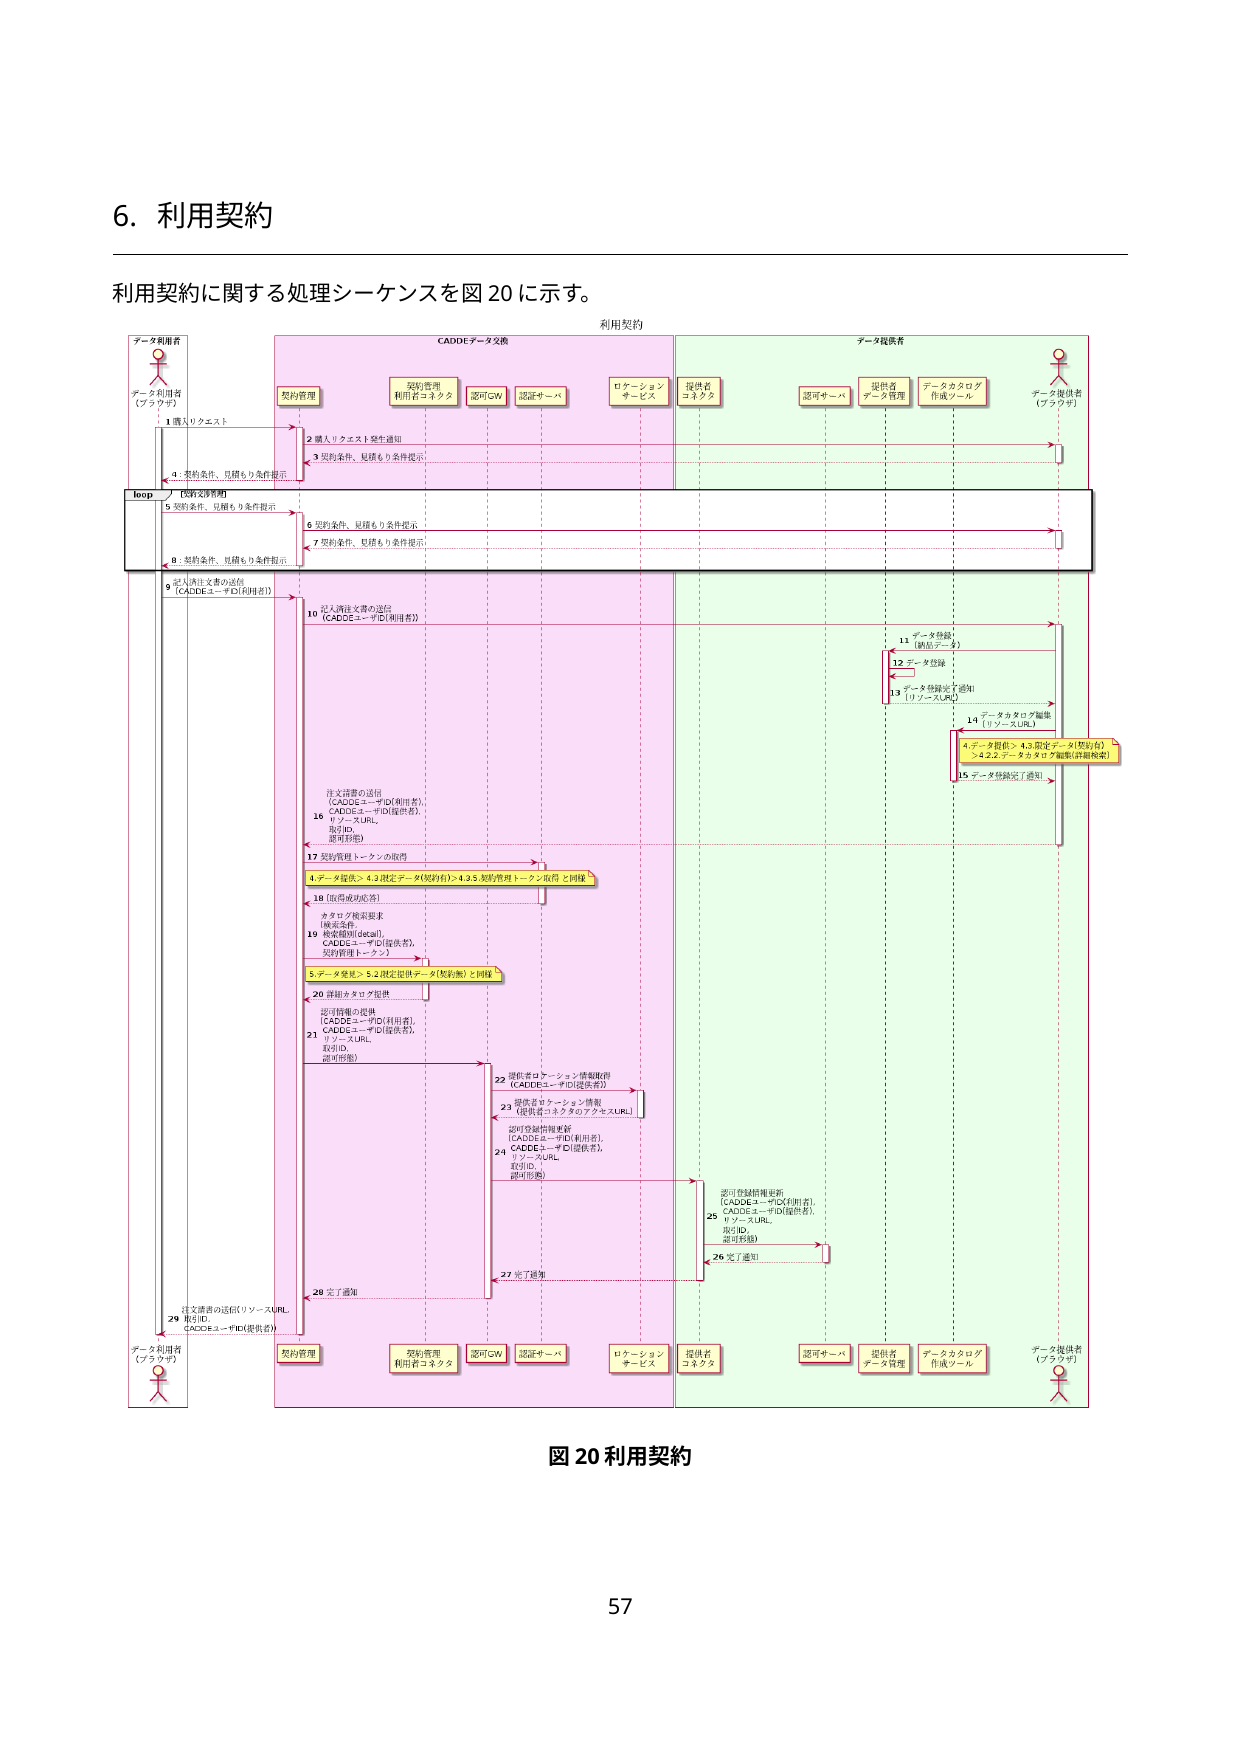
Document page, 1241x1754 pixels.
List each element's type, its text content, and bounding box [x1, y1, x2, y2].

text 図20 利用契約 [112, 1436, 1128, 1474]
subtitle 利用契約 [112, 177, 1128, 255]
text 利用契約に関する処理シーケンスを図20に示す。 [112, 274, 1128, 311]
picture [118, 311, 1122, 1410]
